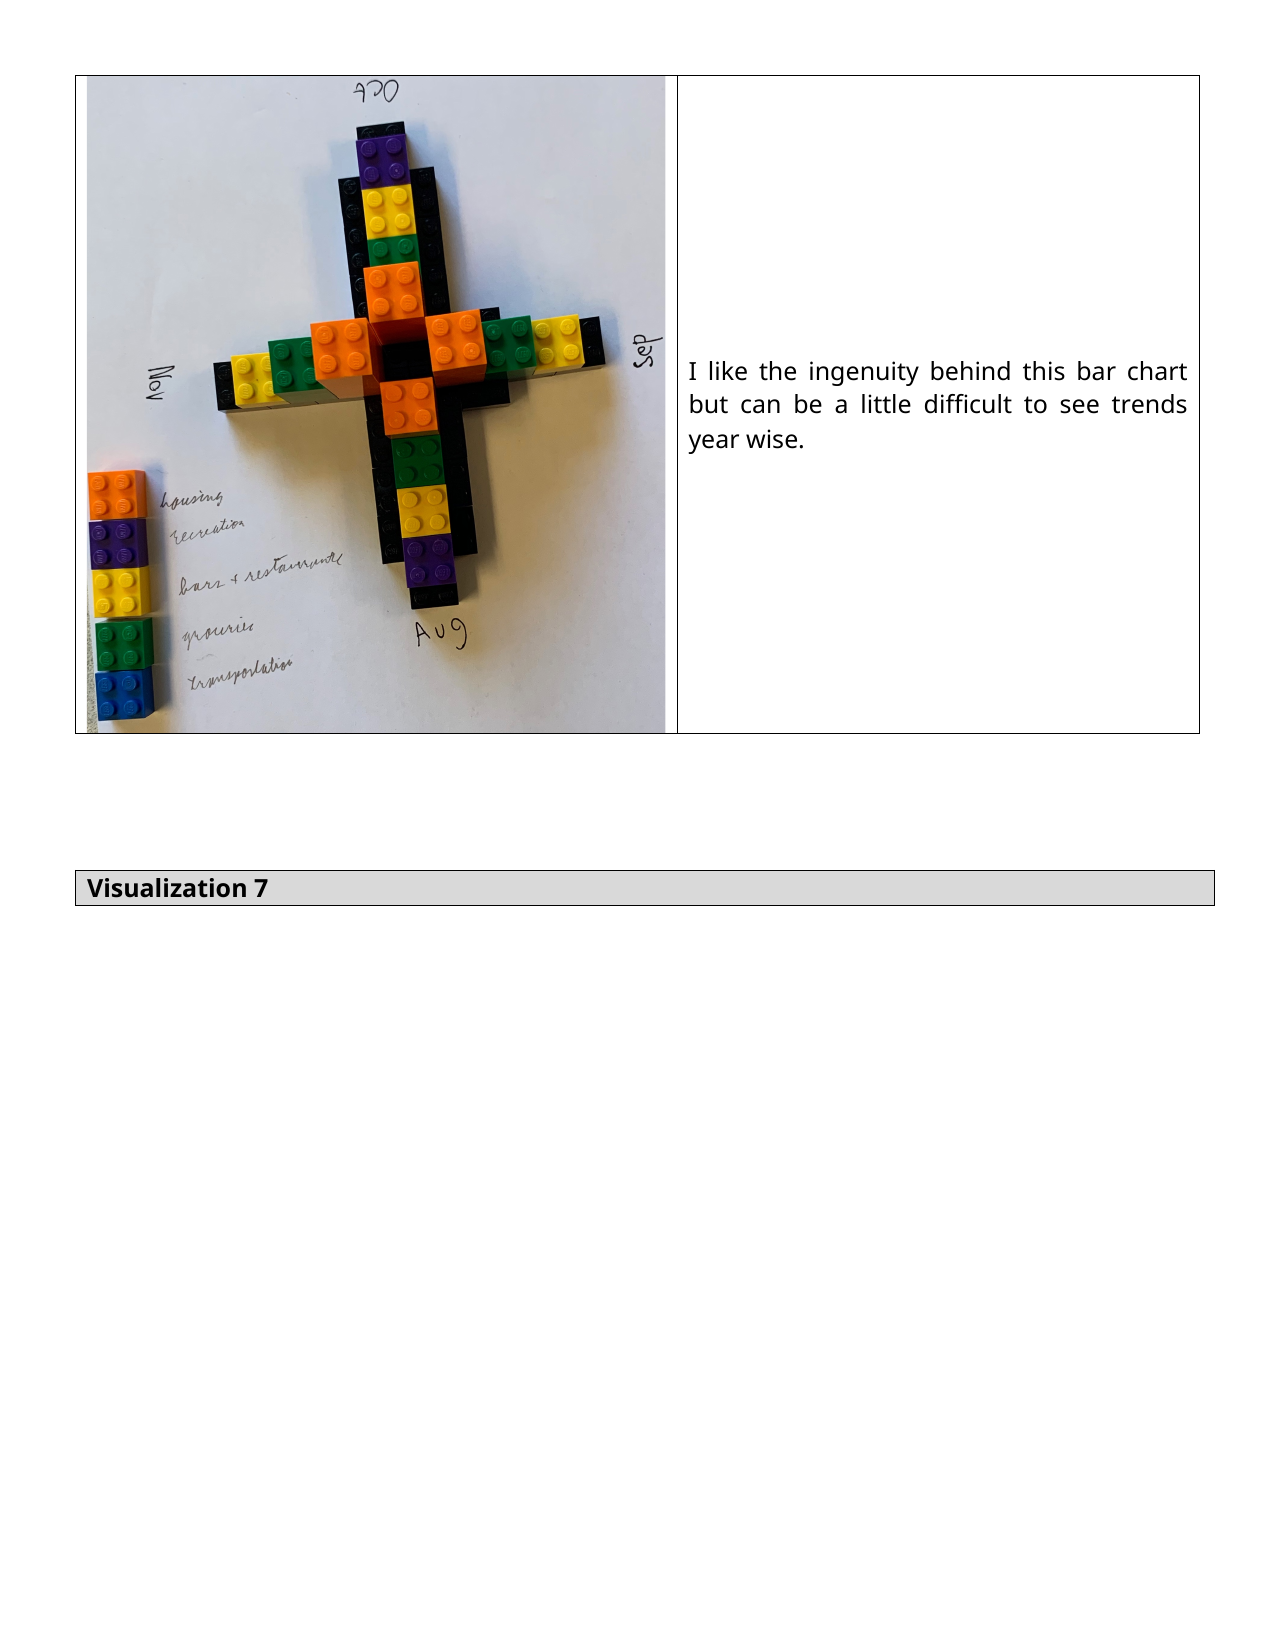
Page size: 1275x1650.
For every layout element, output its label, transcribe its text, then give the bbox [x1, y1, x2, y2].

table_cell [666, 76, 677, 732]
table_cell I like the ingenuity behind this bar chart but can be a little difficult to see trends year wise. [678, 76, 1199, 732]
picture [86, 76, 666, 733]
table_header Visualization 7 [76, 871, 1214, 905]
table_cell [76, 76, 86, 732]
